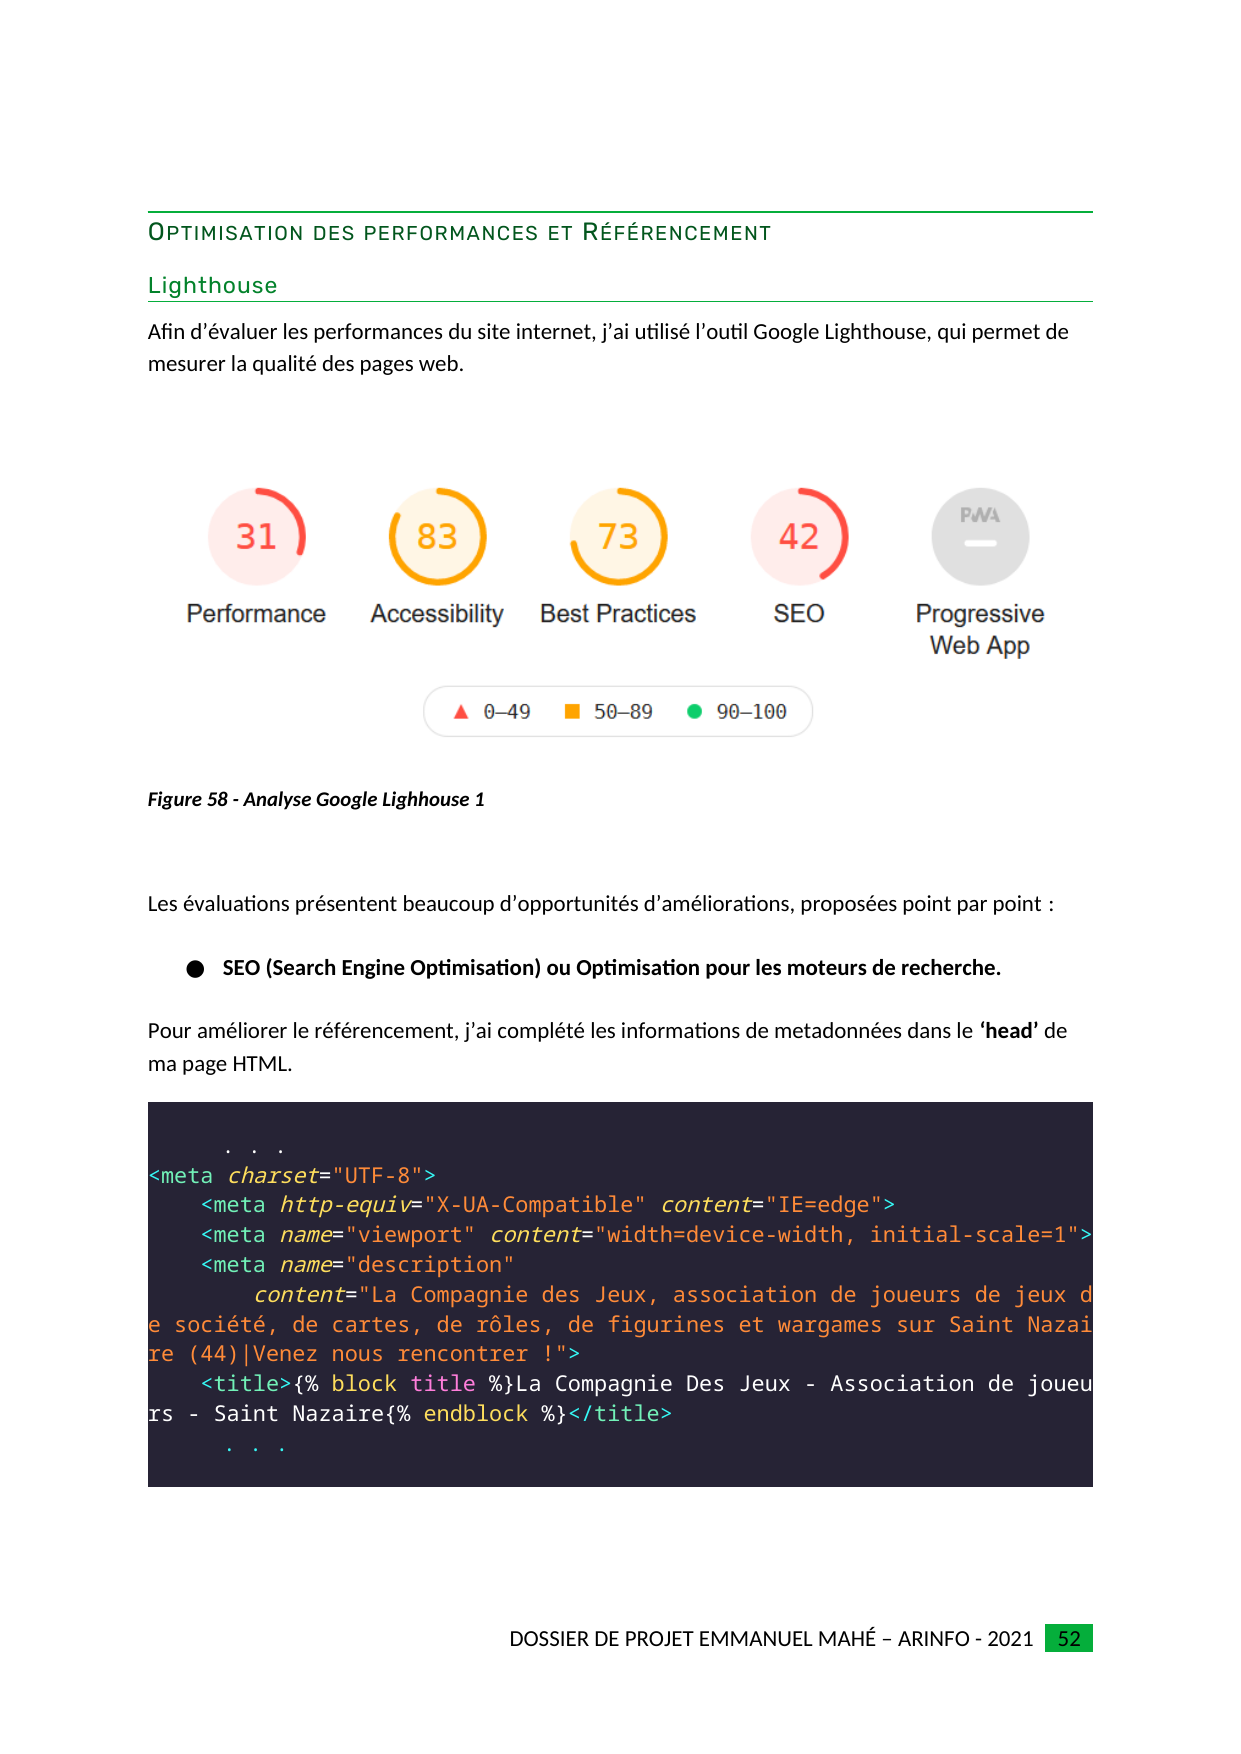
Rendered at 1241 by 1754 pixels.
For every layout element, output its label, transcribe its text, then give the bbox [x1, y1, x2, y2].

subtitle Optimisation des performances et Référencement [148, 213, 1093, 246]
text <title>{% block title %}La Compagnie Des Jeux - Association de joueurs - Saint Nazaire{% endblock %}</title> [148, 1368, 1093, 1428]
text . . . [148, 1428, 1093, 1457]
subtitle Lighthouse [148, 272, 1093, 301]
text Afin d’évaluer les performances du site internet, j’ai utilisé l’outil Google Lighthouse, qui permet de mesurer la qualité des pages web. [148, 317, 1093, 377]
text <meta charset="UTF-8"> [148, 1159, 1093, 1189]
text <meta name="viewport" content="width=device-width, initial-scale=1"> [148, 1219, 1093, 1249]
picture [147, 455, 1092, 761]
text <meta name="description" [148, 1249, 1093, 1279]
text Figure 58 - Analyse Google Lighhouse 1 [148, 786, 1093, 811]
text Les évaluations présentent beaucoup d’opportunités d’améliorations, proposées point par point : [148, 889, 1093, 917]
text <meta http-equiv="X-UA-Compatible" content="IE=edge"> [148, 1189, 1093, 1219]
text content="La Compagnie des Jeux, association de joueurs de jeux de société, de cartes, de rôles, de figurines et wargames sur Saint Nazaire (44)|Venez nous rencontrer !"> [148, 1279, 1093, 1368]
text . . . [148, 1130, 1093, 1159]
text Pour améliorer le référencement, j’ai complété les informations de metadonnées dans le ‘head’ de ma page HTML. [148, 1017, 1093, 1077]
list SEO (Search Engine Optimisation) ou Optimisation pour les moteurs de recherche. [185, 942, 1093, 989]
